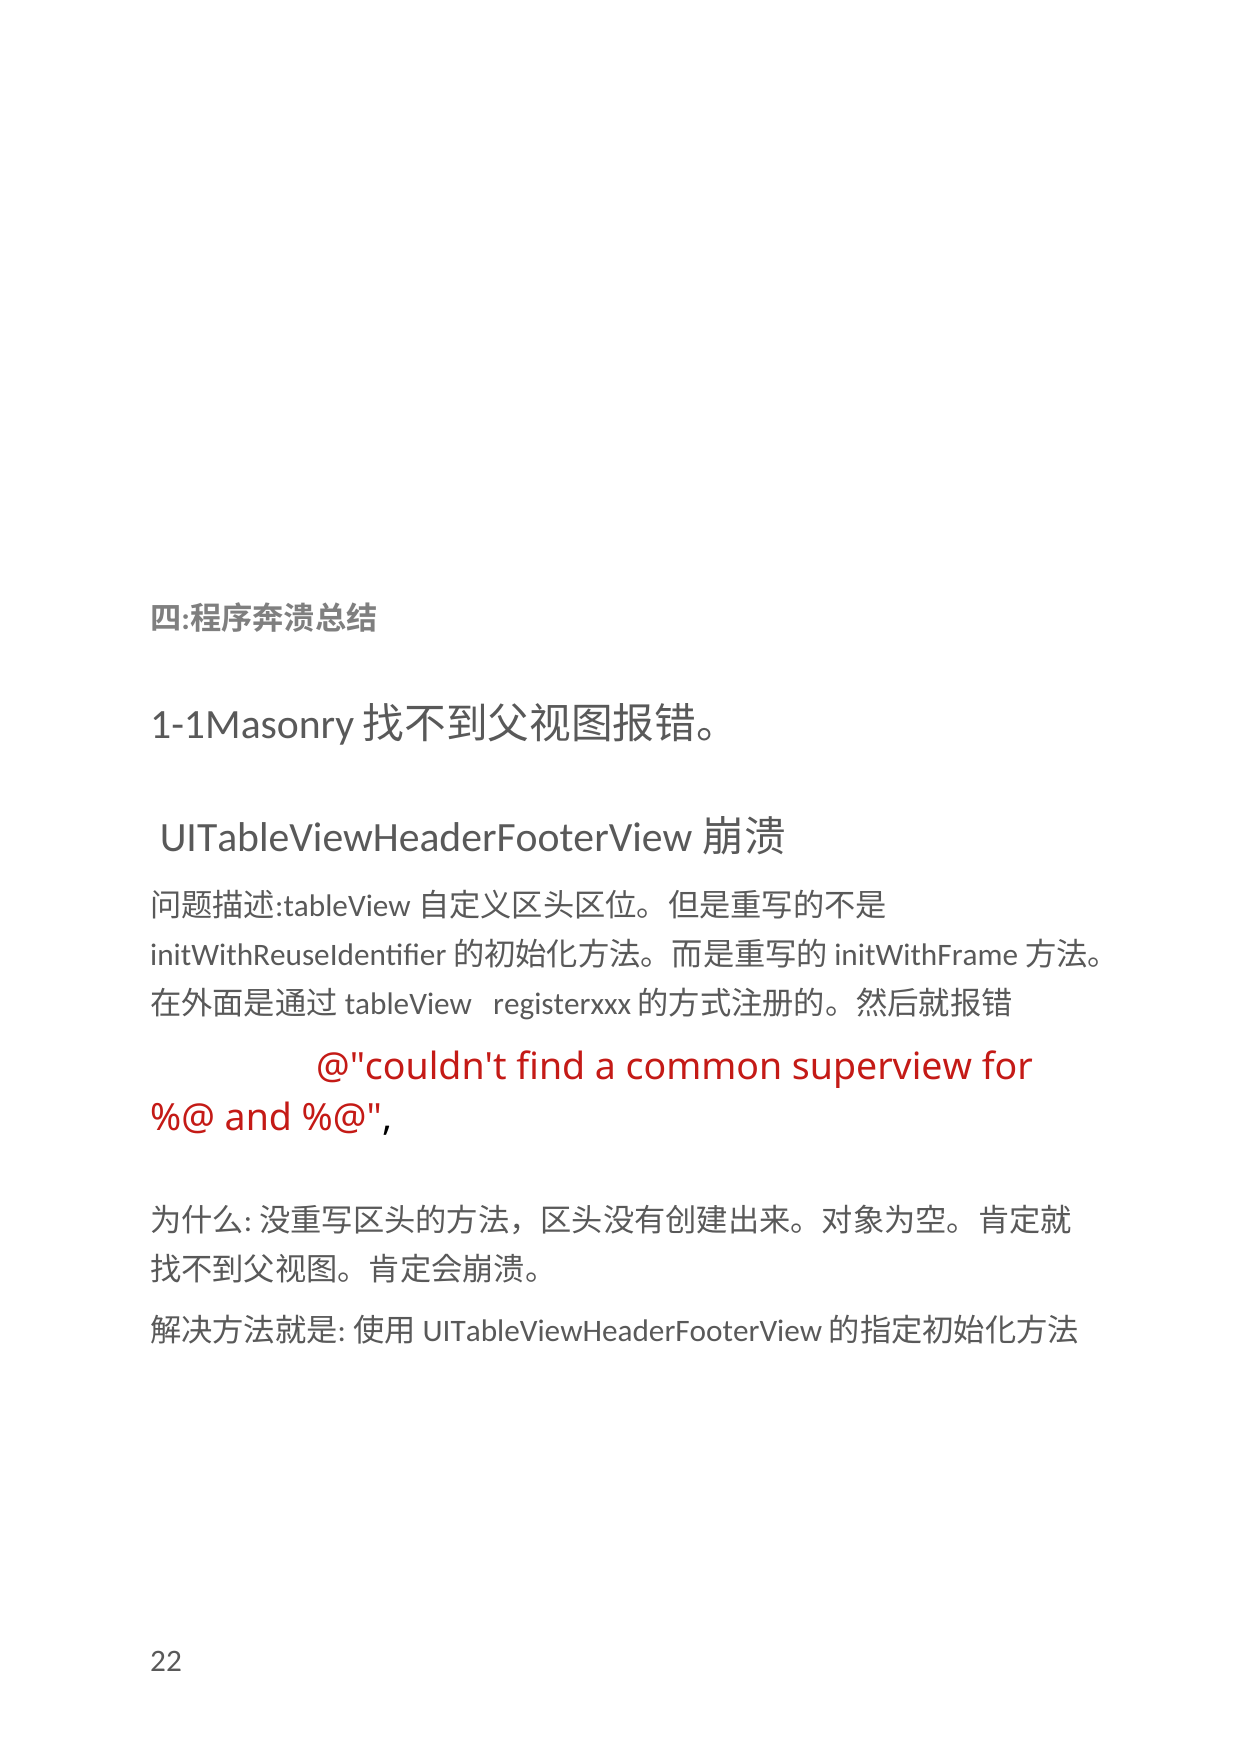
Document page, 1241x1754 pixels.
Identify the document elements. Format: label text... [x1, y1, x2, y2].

subtitle 四:程序奔溃总结 [150, 593, 1090, 638]
text @"couldn't find a common superview for %@ and %@", [150, 1039, 1090, 1141]
text 问题描述:tableView 自定义区头区位。但是重写的不是 initWithReuseIdentifier的初始化方法。而是重写的initWithFrame 方法。在外面是通过 tableView registerxxx的方式注册的。然后就报错 [150, 881, 1090, 1023]
subtitle 1-1Masonry找不到父视图报错。 [150, 690, 1090, 750]
subtitle UITableViewHeaderFooterView 崩溃 [150, 803, 1090, 863]
text 解决方法就是: 使用 UITableViewHeaderFooterView的指定初始化方法 [150, 1305, 1090, 1350]
text 为什么: 没重写区头的方法，区头没有创建出来。对象为空。肯定就找不到父视图。肯定会崩溃。 [150, 1195, 1090, 1289]
